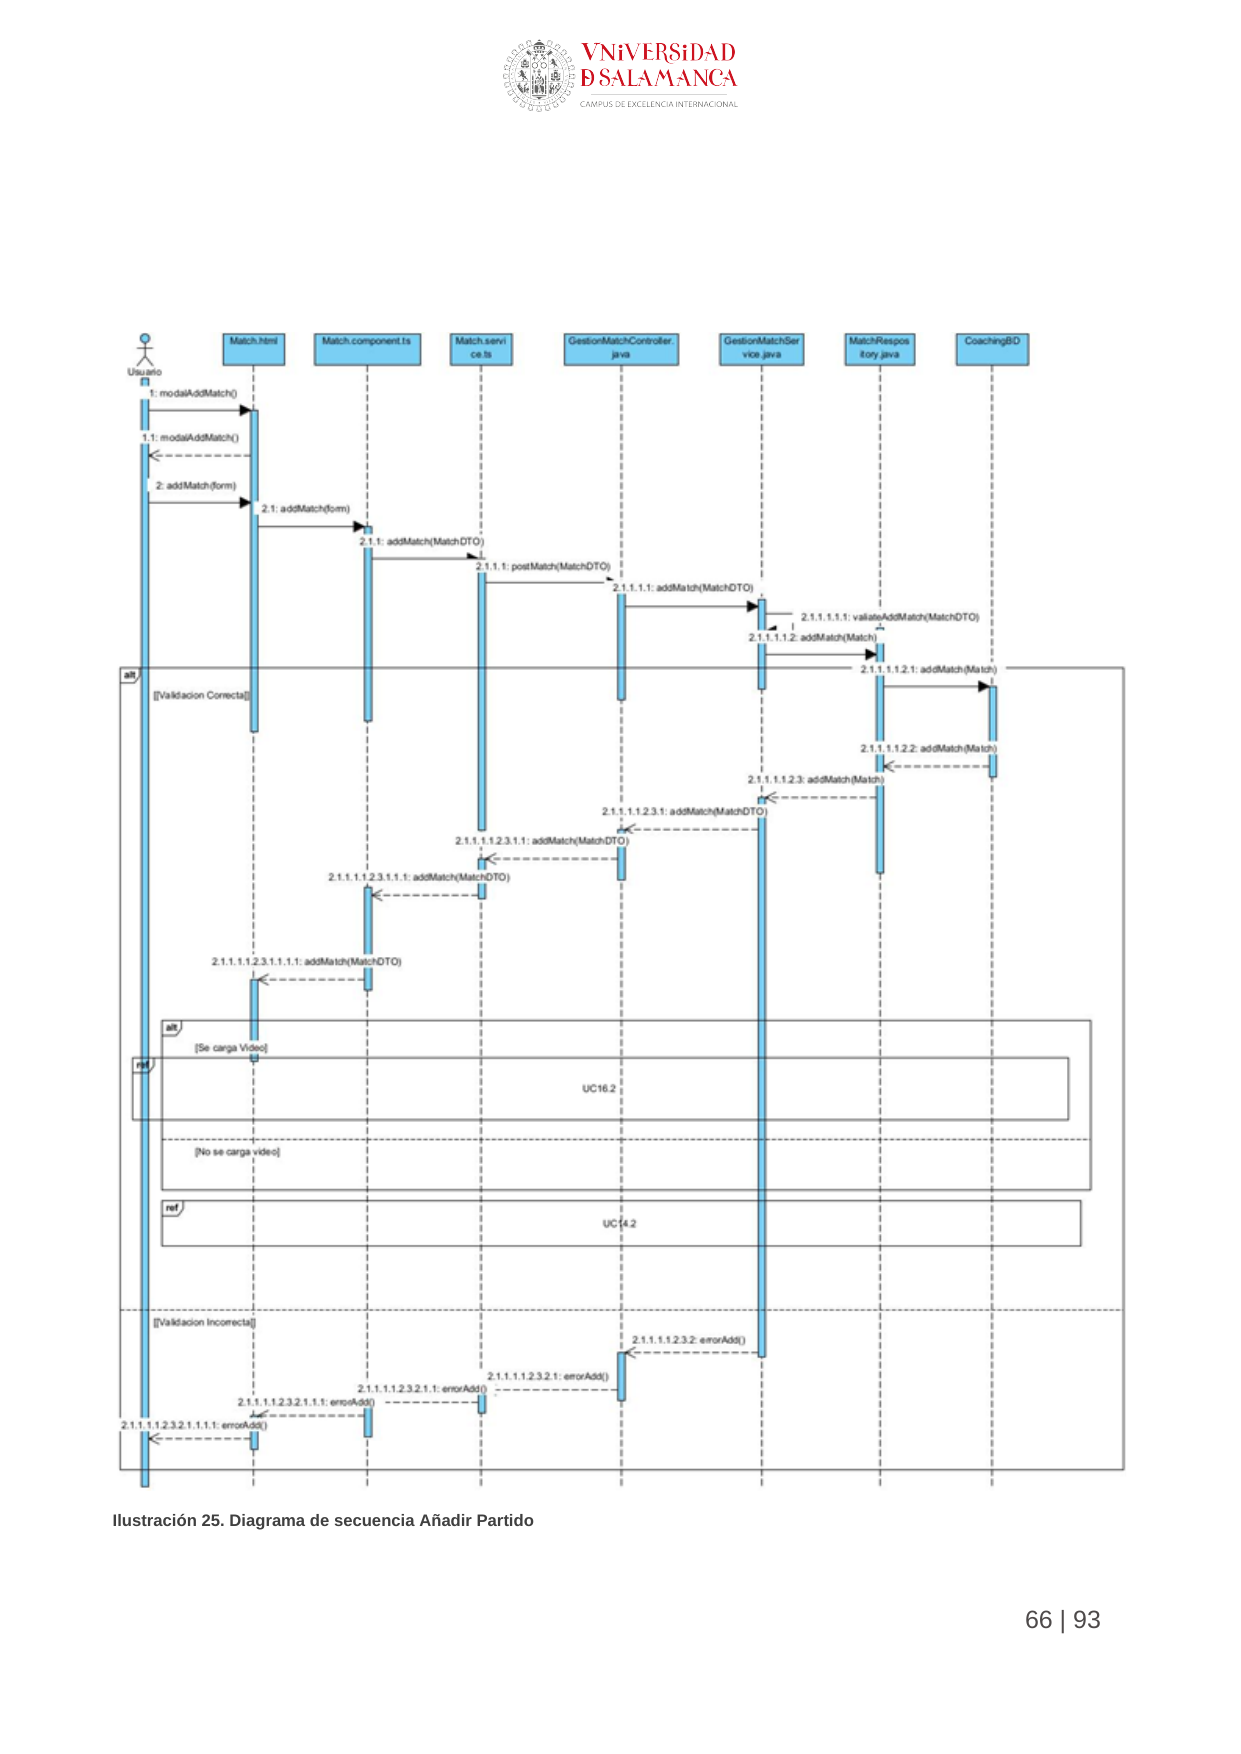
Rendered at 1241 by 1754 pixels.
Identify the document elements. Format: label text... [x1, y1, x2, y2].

picture [499, 36, 742, 116]
picture [112, 332, 1127, 1491]
